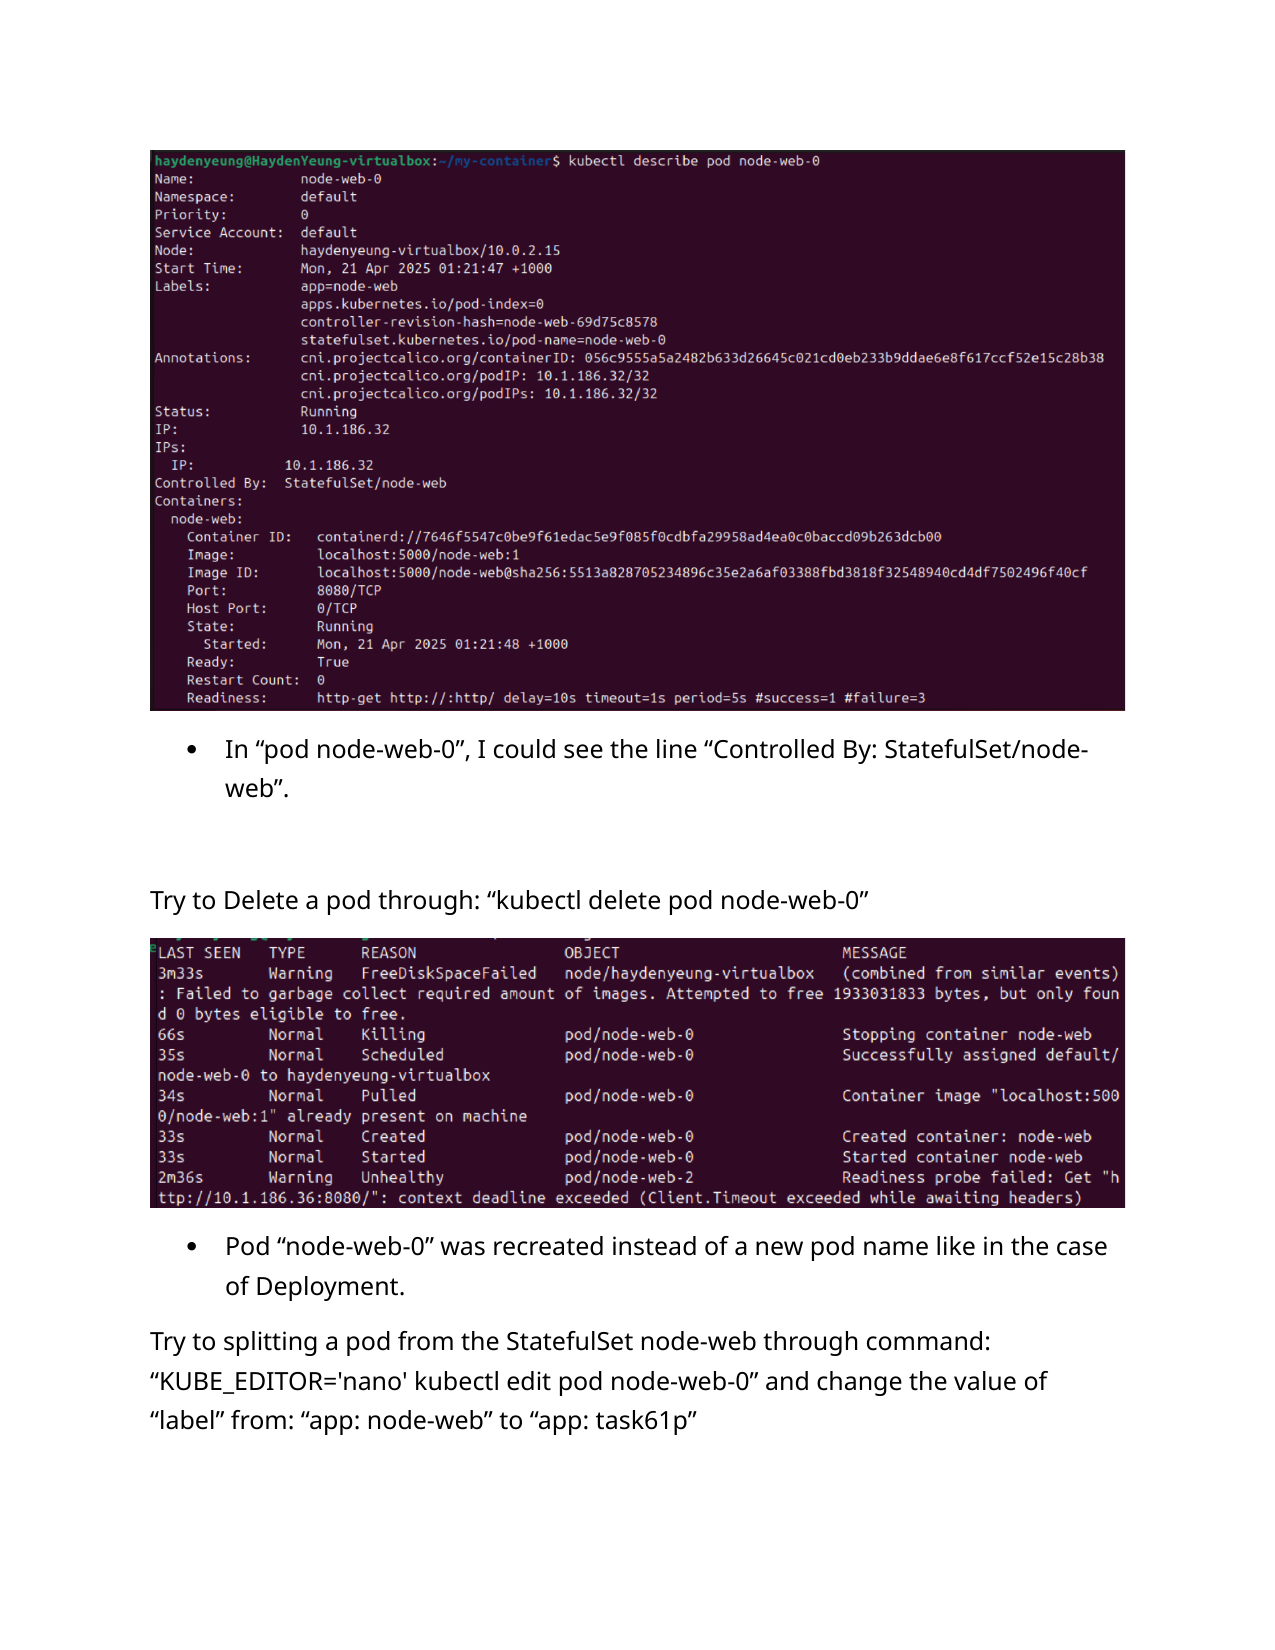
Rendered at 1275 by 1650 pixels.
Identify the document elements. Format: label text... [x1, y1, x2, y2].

text Try to splitting a pod from the StatefulSet node-web through command: “KUBE_EDITOR='nano' kubectl edit pod node-web-0” and change the value of “label” from: “app: node-web” to “app: task61p” [150, 1324, 1125, 1436]
picture [150, 150, 1125, 711]
list Pod “node-web-0” was recreated instead of a new pod name like in the case of Deployment. [187, 1229, 1125, 1302]
picture [150, 938, 1125, 1208]
text Try to Delete a pod through: “kubectl delete pod node-web-0” [150, 883, 1125, 917]
list In “pod node-web-0”, I could see the line “Controlled By: StatefulSet/node-web”. [187, 732, 1125, 805]
